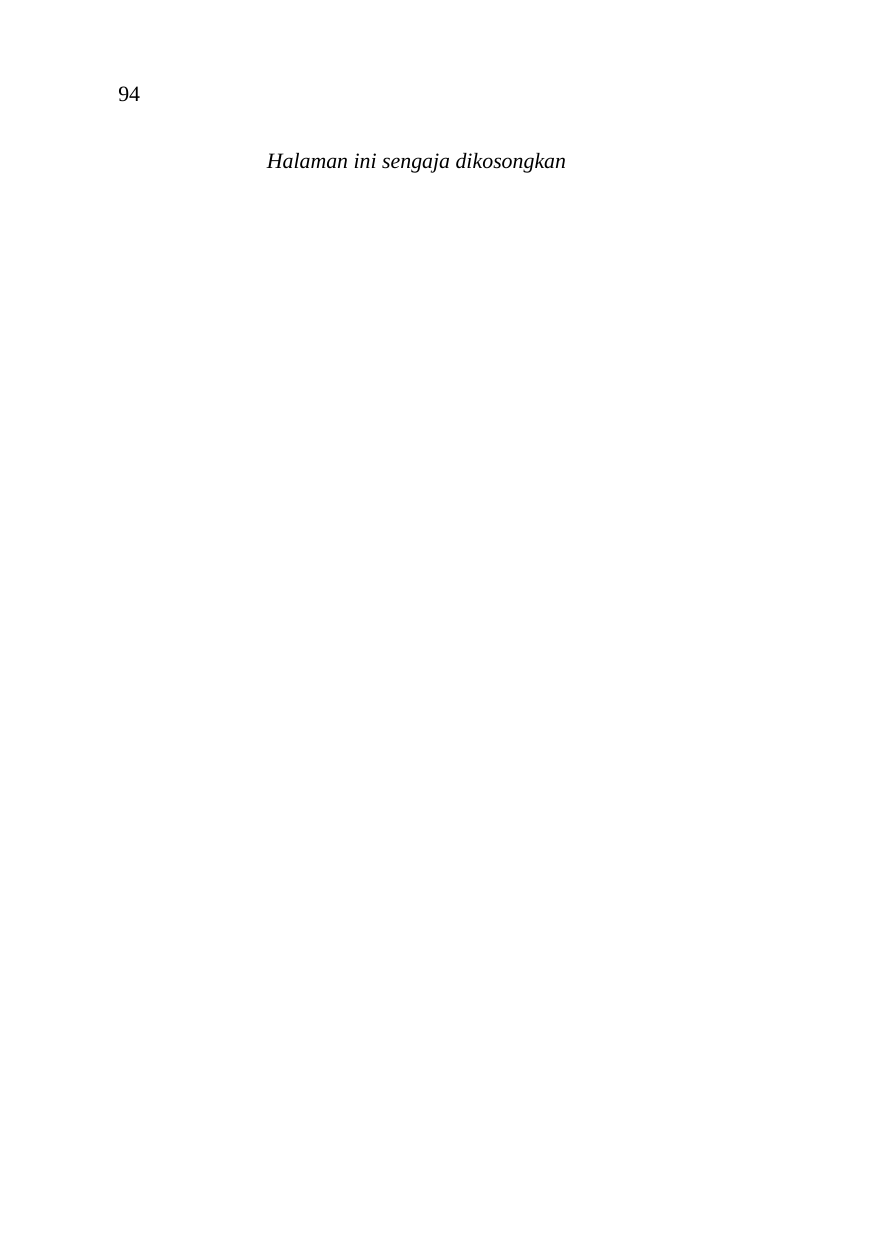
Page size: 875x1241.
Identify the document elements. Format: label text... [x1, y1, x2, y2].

text Halaman ini sengaja dikosongkan [267, 148, 674, 173]
